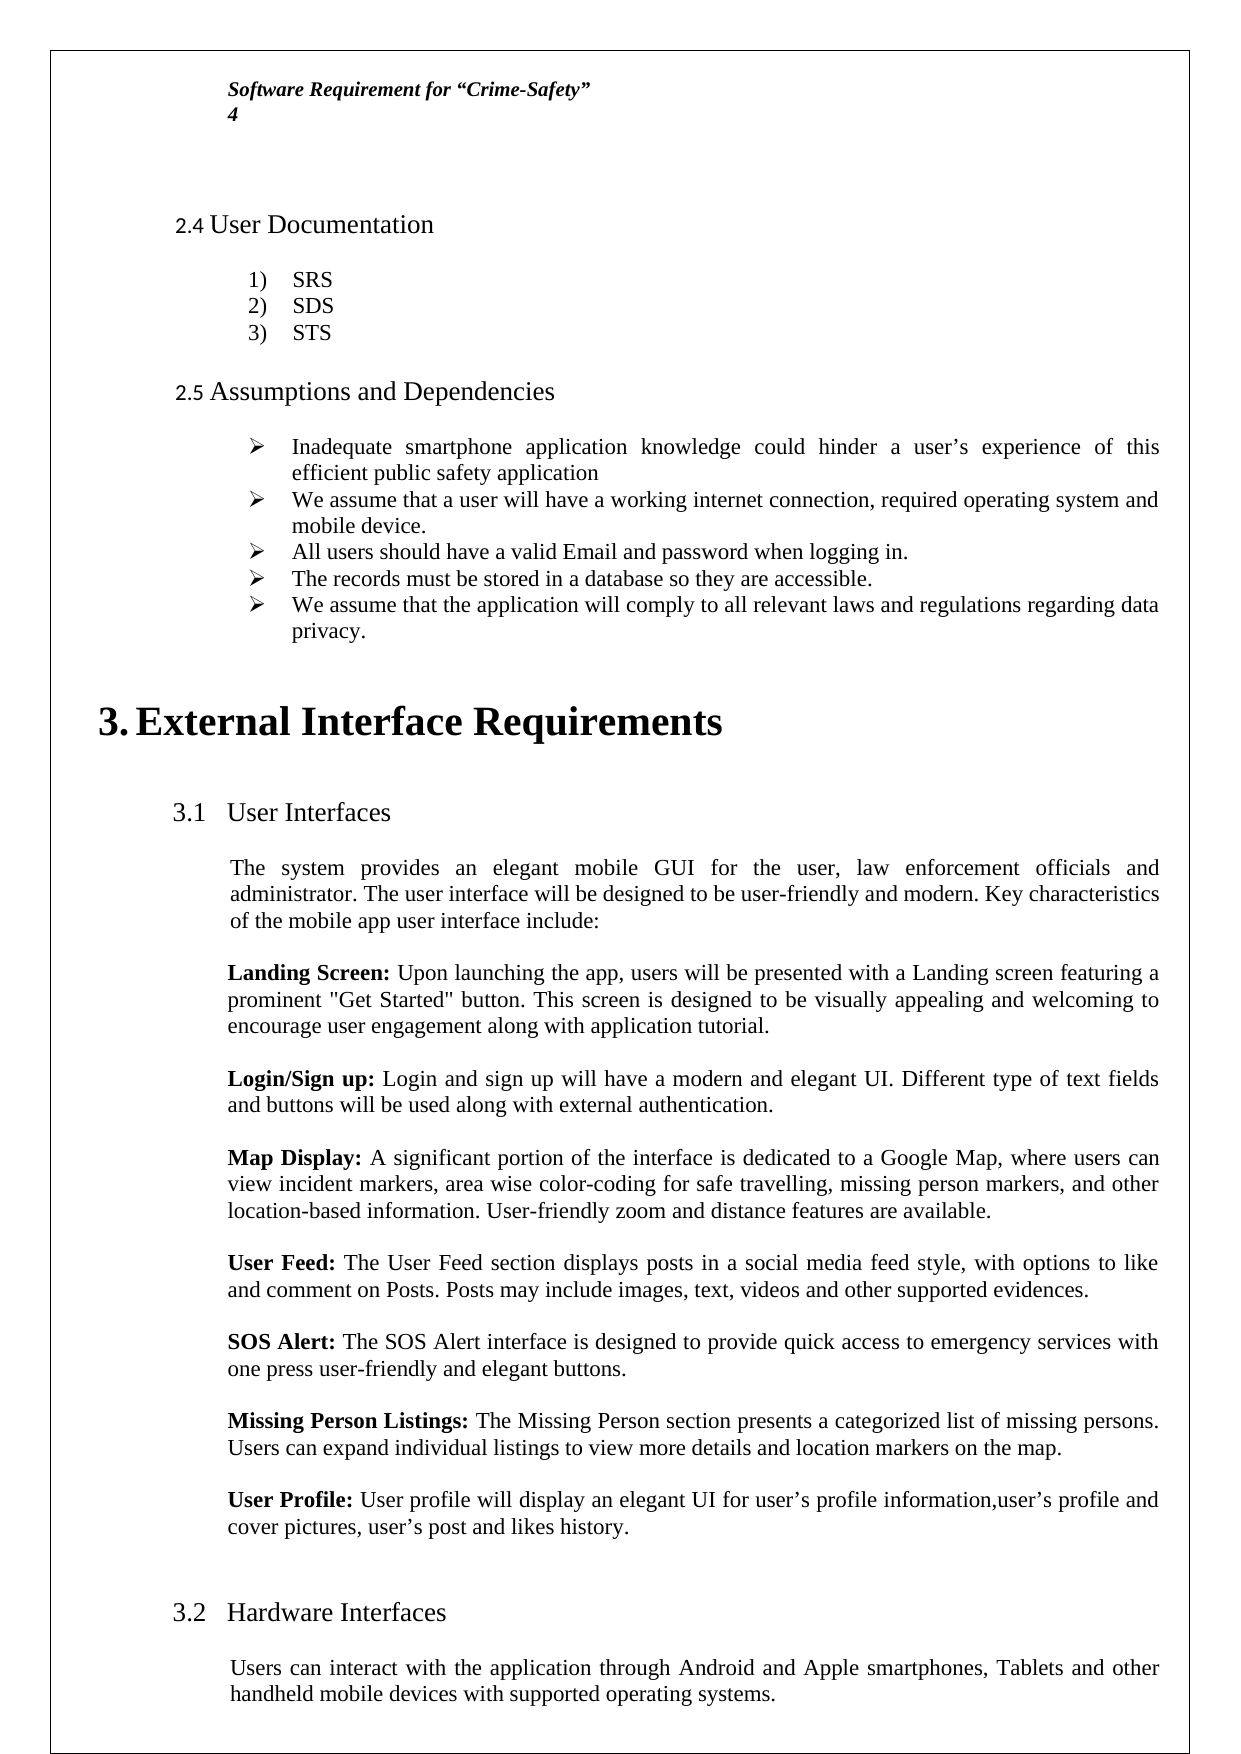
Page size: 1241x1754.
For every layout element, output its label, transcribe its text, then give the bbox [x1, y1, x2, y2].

list SDS [248, 292, 1161, 319]
subtitle 3.2 Hardware Interfaces [98, 1596, 1161, 1627]
text Landing Screen: Upon launching the app, users will be presented with a Landing screen featuring a prominent "Get Started" button. This screen is designed to be visually appealing and welcoming to encourage user engagement along with application tutorial. [227, 959, 1161, 1038]
text SOS Alert: The SOS Alert interface is designed to provide quick access to emergency services with one press user-friendly and elegant buttons. [227, 1328, 1161, 1381]
list We assume that the application will comply to all relevant laws and regulations regarding data privacy. [248, 591, 1161, 644]
subtitle 3.1 User Interfaces [98, 797, 1161, 828]
text The system provides an elegant mobile GUI for the user, law enforcement officials and administrator. The user interface will be designed to be user-friendly and modern. Key characteristics of the mobile app user interface include: [230, 854, 1161, 933]
text Users can interact with the application through Android and Apple smartphones, Tablets and other handheld mobile devices with supported operating systems. [230, 1654, 1161, 1706]
list STS [248, 319, 1161, 345]
subtitle Assumptions and Dependencies [175, 376, 1161, 407]
subtitle User Documentation [175, 208, 1161, 239]
text Missing Person Listings: The Missing Person section presents a categorized list of missing persons. Users can expand individual listings to view more details and location markers on the map. [227, 1407, 1161, 1460]
list SRS [248, 266, 1161, 292]
list Inadequate smartphone application knowledge could hinder a user’s experience of this efficient public safety application [248, 433, 1161, 486]
list We assume that a user will have a working internet connection, required operating system and mobile device. [248, 486, 1161, 538]
list The records must be stored in a database so they are accessible. [248, 565, 1161, 591]
text Map Display: A significant portion of the interface is dedicated to a Google Map, where users can view incident markers, area wise color-coding for safe travelling, missing person markers, and other location-based information. User-friendly zoom and distance features are available. [227, 1144, 1161, 1223]
subtitle External Interface Requirements [98, 697, 1161, 744]
text User Feed: The User Feed section displays posts in a social media feed style, with options to like and comment on Posts. Posts may include images, text, videos and other supported evidences. [227, 1249, 1161, 1302]
text User Profile: User profile will display an elegant UI for user’s profile information,user’s profile and cover pictures, user’s post and likes history. [227, 1487, 1161, 1539]
list All users should have a valid Email and password when logging in. [248, 538, 1161, 565]
text Login/Sign up: Login and sign up will have a modern and elegant UI. Different type of text fields and buttons will be used along with external authentication. [227, 1065, 1161, 1118]
